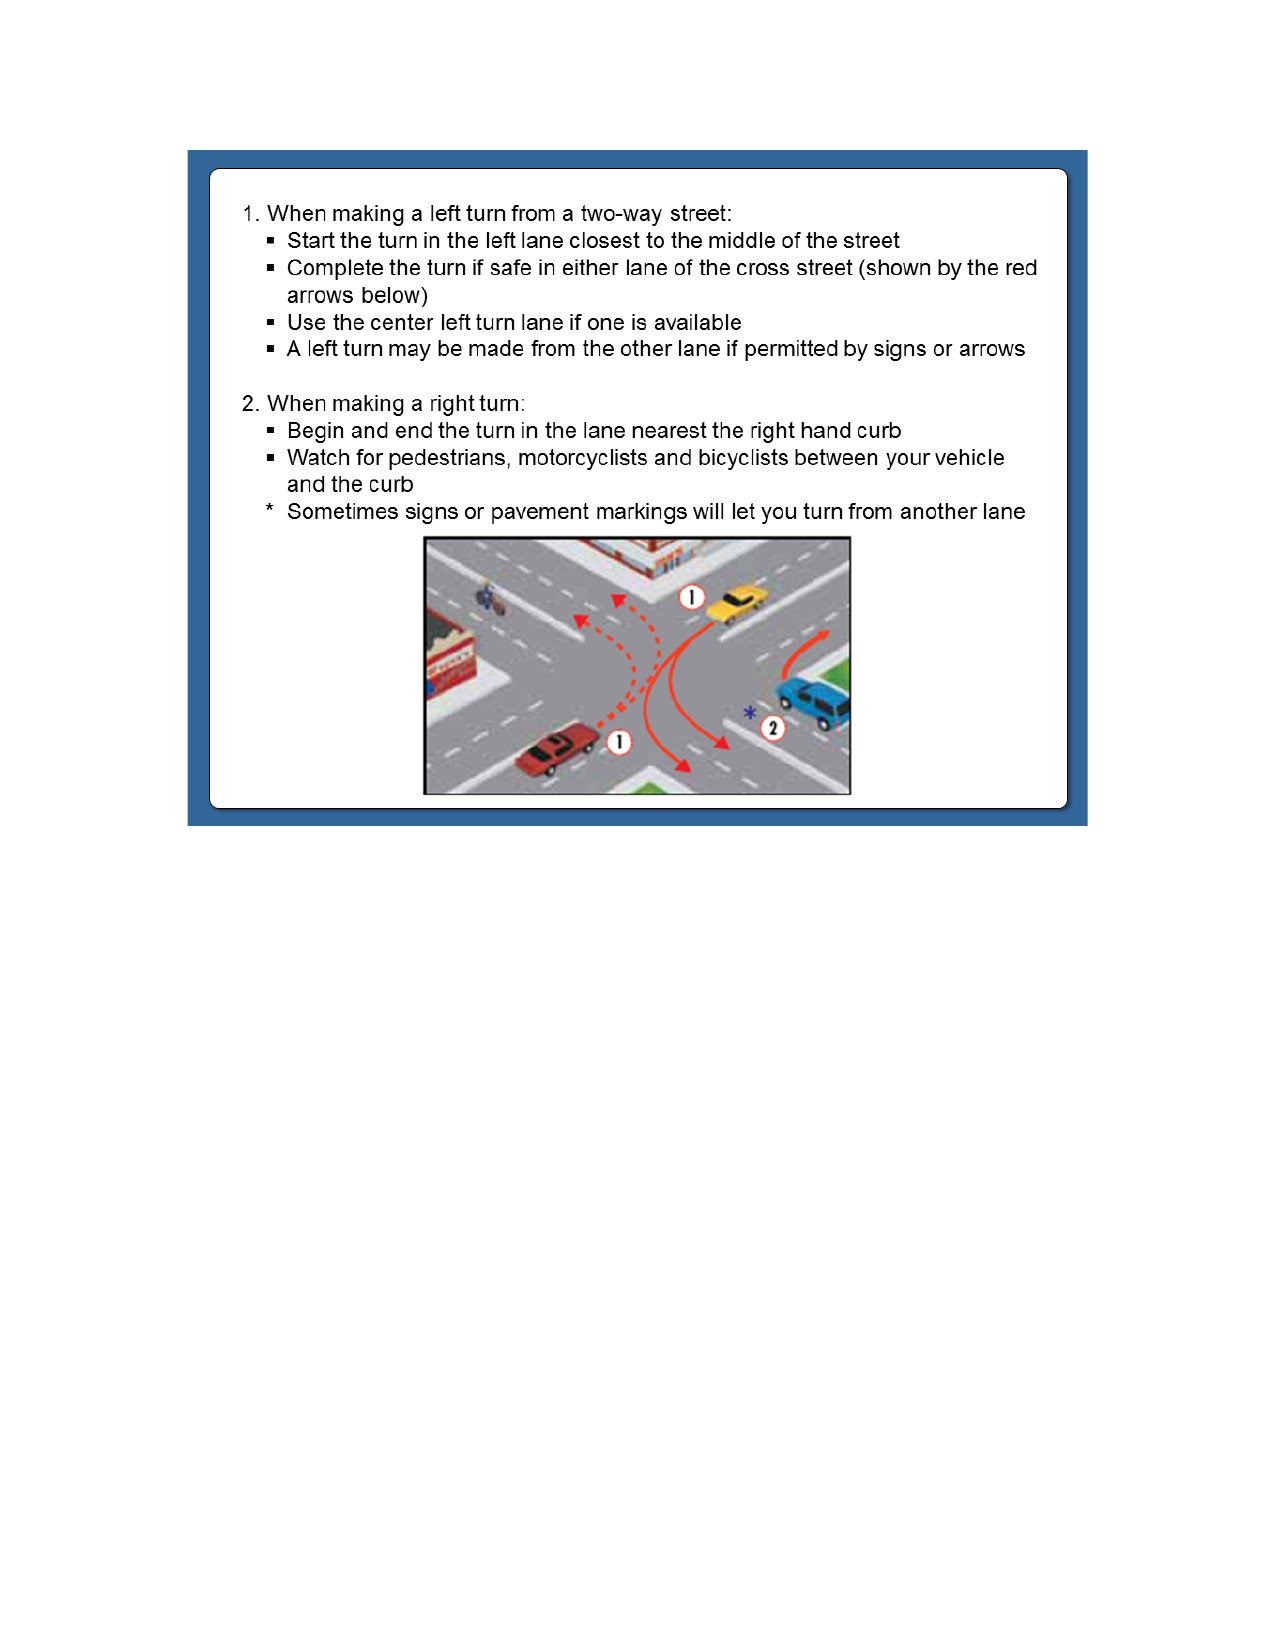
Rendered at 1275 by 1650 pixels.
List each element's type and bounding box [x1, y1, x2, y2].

picture [187, 150, 1088, 826]
